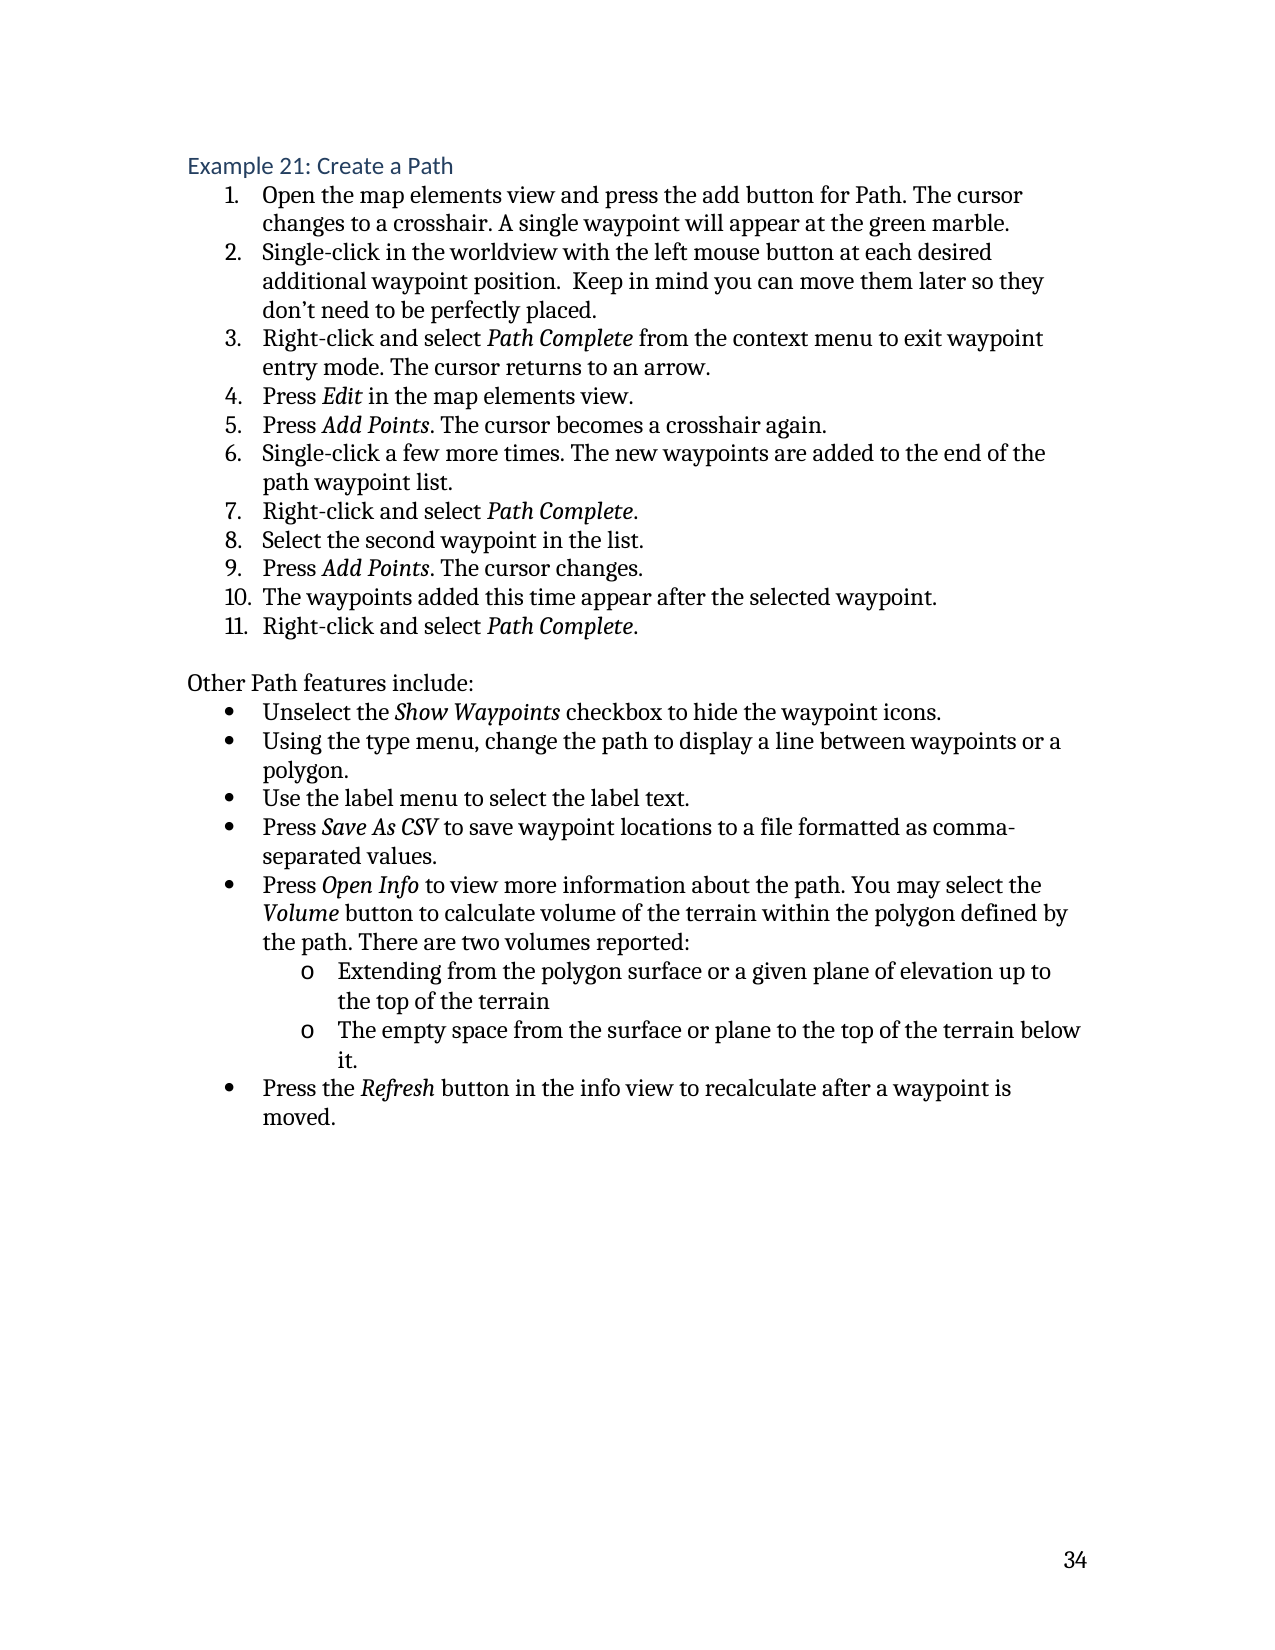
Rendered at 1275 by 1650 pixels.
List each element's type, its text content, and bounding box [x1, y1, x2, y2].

list Right-click and select Path Complete from the context menu to exit waypoint entry mode. The cursor returns to an arrow. [225, 324, 1087, 382]
list Right-click and select Path Complete. [225, 612, 1087, 641]
list Right-click and select Path Complete. [225, 497, 1087, 526]
list The waypoints added this time appear after the selected waypoint. [225, 583, 1087, 612]
list Press Add Points. The cursor becomes a crosshair again. [225, 411, 1087, 439]
list Use the label menu to select the label text. [225, 784, 1087, 813]
list Press Save As CSV to save waypoint locations to a file formatted as comma- separated values. [225, 813, 1087, 871]
list Press Add Points. The cursor changes. [225, 554, 1087, 583]
list Press the Refresh button in the info view to recalculate after a waypoint is moved. [225, 1074, 1087, 1132]
list Open the map elements view and press the add button for Path. The cursor changes to a crosshair. A single waypoint will appear at the green marble. [225, 181, 1087, 238]
subtitle Example 21: Create a Path [187, 150, 1087, 181]
list Press Edit in the map elements view. [225, 382, 1087, 411]
list Extending from the polygon surface or a given plane of elevation up to the top of the terrain [300, 957, 1087, 1016]
text Other Path features include: [187, 669, 1087, 698]
list Unselect the Show Waypoints checkbox to hide the waypoint icons. [225, 698, 1087, 727]
list Press Open Info to view more information about the path. You may select the Volume button to calculate volume of the terrain within the polygon defined by the path. There are two volumes reported: [225, 871, 1087, 957]
list Select the second waypoint in the list. [225, 526, 1087, 554]
list The empty space from the surface or plane to the top of the terrain below it. [300, 1016, 1087, 1074]
list Using the type menu, change the path to display a line between waypoints or a polygon. [225, 727, 1087, 784]
list Single-click a few more times. The new waypoints are added to the end of the path waypoint list. [225, 439, 1087, 497]
list Single-click in the worldview with the left mouse button at each desired additional waypoint position. Keep in mind you can move them later so they don’t need to be perfectly placed. [225, 238, 1087, 324]
